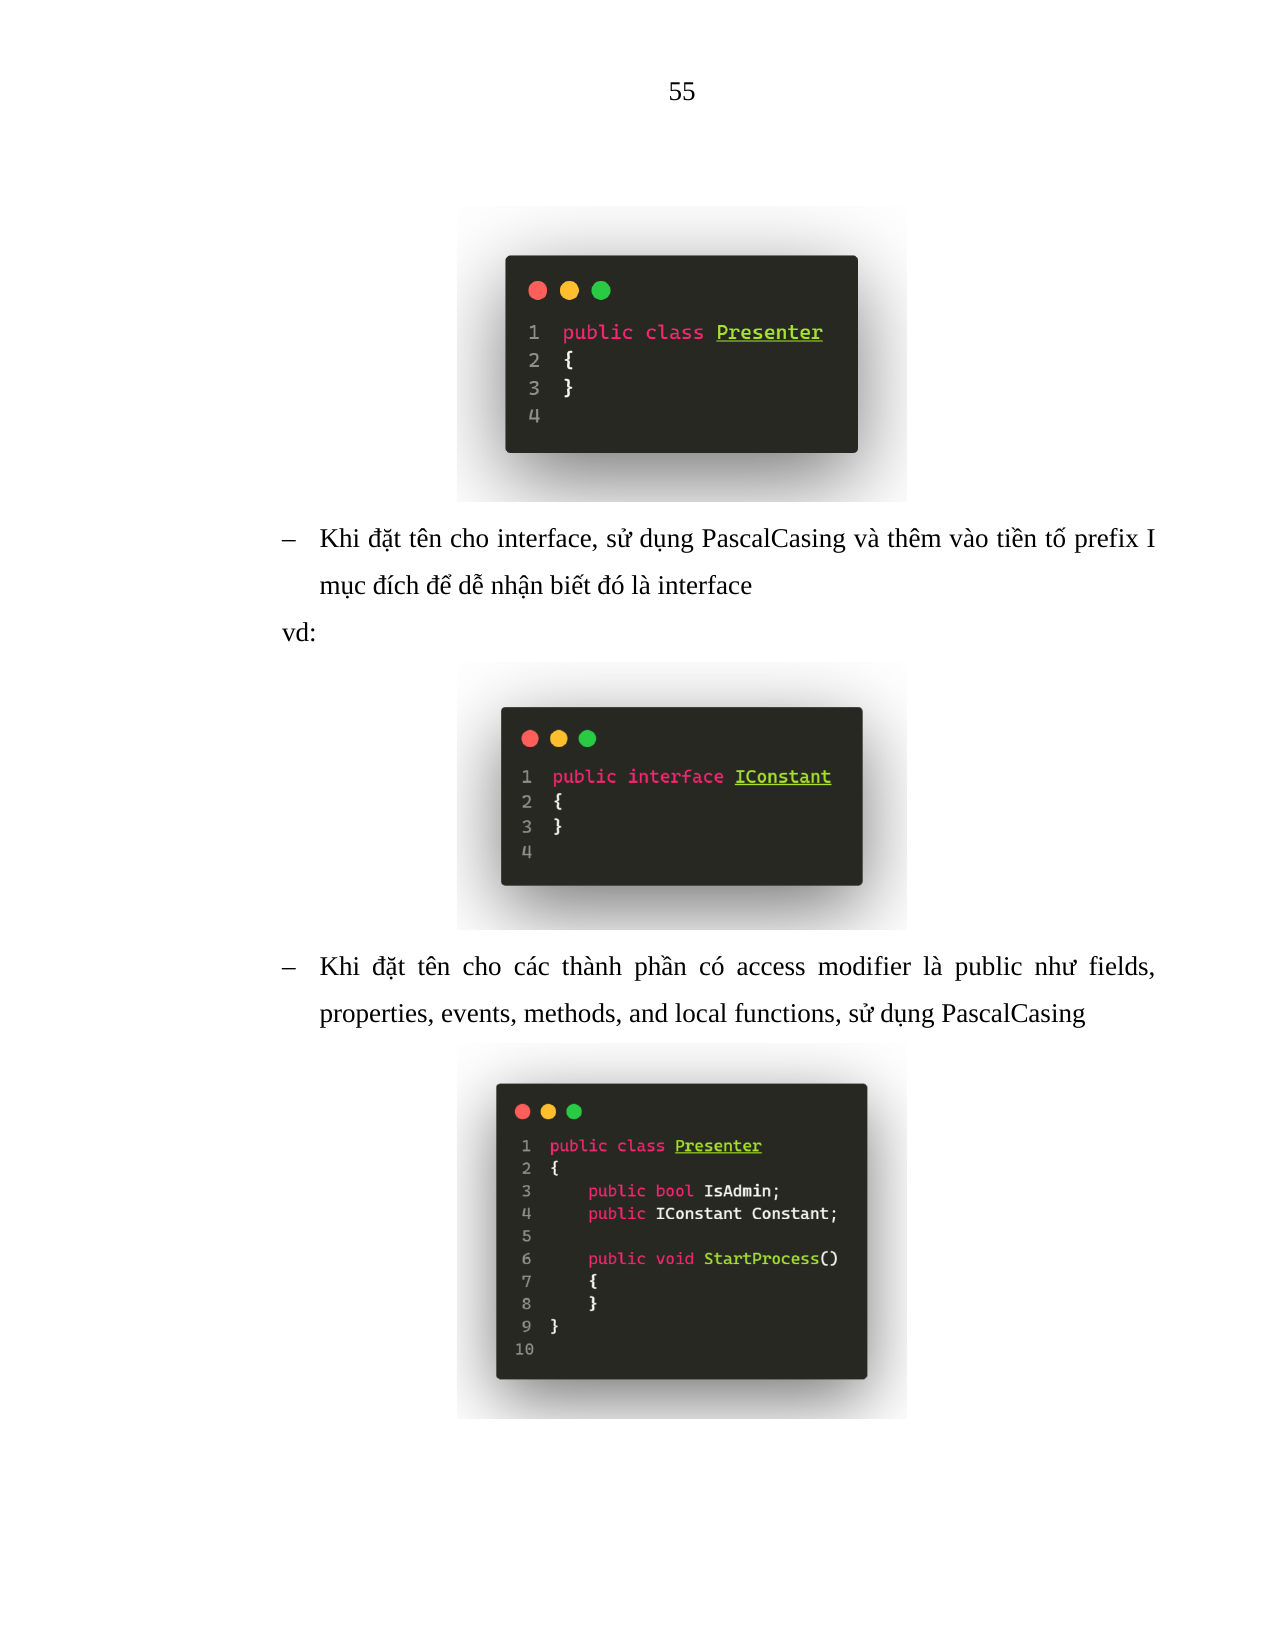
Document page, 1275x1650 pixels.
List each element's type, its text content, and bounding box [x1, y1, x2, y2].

picture [456, 206, 907, 502]
picture [456, 1043, 907, 1419]
list Khi đặt tên cho các thành phần có access modifier là public như fields, properties, events, methods, and local functions, sử dụng PascalCasing [282, 951, 1157, 1028]
picture [456, 662, 907, 930]
text vd: [207, 616, 1157, 647]
list Khi đặt tên cho interface, sử dụng PascalCasing và thêm vào tiền tố prefix I mục đích để dễ nhận biết đó là interface [282, 522, 1157, 600]
